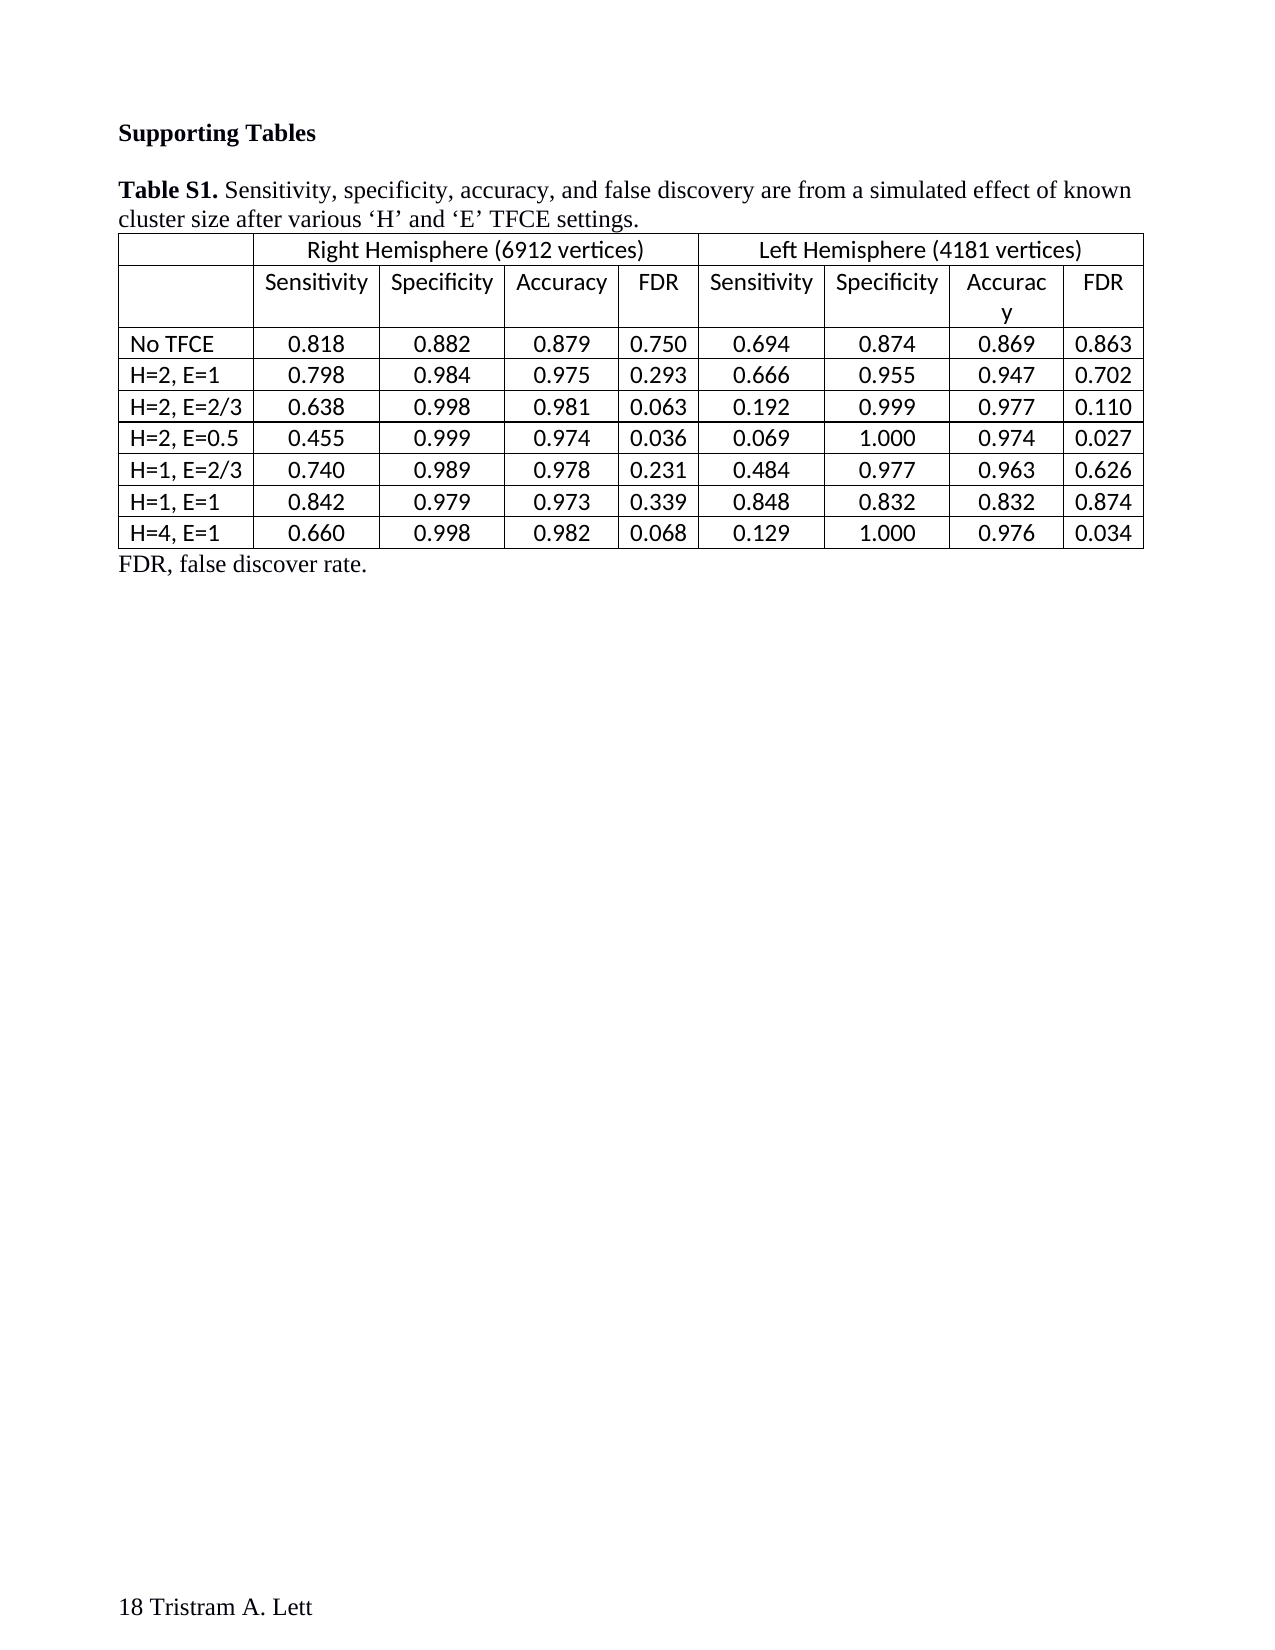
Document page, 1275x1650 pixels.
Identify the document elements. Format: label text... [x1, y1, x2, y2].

table_cell 0.027 [1064, 423, 1143, 453]
table_cell 0.068 [619, 517, 698, 548]
table_cell 0.231 [619, 454, 698, 484]
table_cell H=1, E=1 [119, 486, 253, 516]
table_cell H=1, E=2/3 [119, 454, 253, 484]
table_cell 0.069 [699, 423, 824, 453]
table_cell 0.192 [699, 391, 824, 421]
table_cell 0.129 [699, 517, 824, 548]
table_cell FDR [1064, 266, 1143, 327]
table_cell 0.874 [825, 328, 949, 358]
table_header Right Hemisphere (6912 vertices) [254, 234, 698, 265]
text FDR, false discover rate. [118, 549, 1157, 577]
table_cell 0.979 [380, 486, 504, 516]
table_cell 0.339 [619, 486, 698, 516]
table_cell 0.978 [505, 454, 618, 484]
table_cell 0.973 [505, 486, 618, 516]
table_cell Specificity [380, 266, 504, 327]
table_header [119, 234, 253, 265]
table_cell 0.975 [505, 359, 618, 390]
table_cell 0.999 [380, 423, 504, 453]
text Supporting Tables [118, 118, 1157, 147]
table_cell 0.879 [505, 328, 618, 358]
table_cell H=2, E=2/3 [119, 391, 253, 421]
table_cell 0.998 [380, 391, 504, 421]
table_cell 0.702 [1064, 359, 1143, 390]
table_cell 0.798 [254, 359, 379, 390]
table_cell 0.981 [505, 391, 618, 421]
table_cell 0.984 [380, 359, 504, 390]
table_cell 0.998 [380, 517, 504, 548]
table_cell 1.000 [825, 423, 949, 453]
table_cell 0.034 [1064, 517, 1143, 548]
text Table S1. Sensitivity, specificity, accuracy, and false discovery are from a simulated effect of known cluster size after various ‘H’ and ‘E’ TFCE settings. [118, 176, 1157, 233]
table_cell FDR [619, 266, 698, 327]
table_cell 0.848 [699, 486, 824, 516]
table_cell 0.832 [950, 486, 1063, 516]
table_cell H=2, E=1 [119, 359, 253, 390]
table_cell 0.666 [699, 359, 824, 390]
table_cell 0.974 [505, 423, 618, 453]
table_cell 0.694 [699, 328, 824, 358]
table_cell H=2, E=0.5 [119, 423, 253, 453]
table_cell Sensitivity [254, 266, 379, 327]
table_cell [119, 266, 253, 327]
table_cell 0.110 [1064, 391, 1143, 421]
table_cell 0.863 [1064, 328, 1143, 358]
table_cell 0.063 [619, 391, 698, 421]
table_cell Accuracy [950, 266, 1063, 327]
table_cell 0.947 [950, 359, 1063, 390]
table_cell Specificity [825, 266, 949, 327]
table_header Left Hemisphere (4181 vertices) [699, 234, 1143, 265]
table_cell No TFCE [119, 328, 253, 358]
table_cell Sensitivity [699, 266, 824, 327]
table_cell 0.750 [619, 328, 698, 358]
table_cell 0.818 [254, 328, 379, 358]
table_cell 0.832 [825, 486, 949, 516]
table_cell 0.740 [254, 454, 379, 484]
table_cell 0.999 [825, 391, 949, 421]
table_cell 0.869 [950, 328, 1063, 358]
table_cell 0.989 [380, 454, 504, 484]
table_cell 0.874 [1064, 486, 1143, 516]
table_cell 0.484 [699, 454, 824, 484]
table_cell H=4, E=1 [119, 517, 253, 548]
table_cell 0.660 [254, 517, 379, 548]
table_cell Accuracy [505, 266, 618, 327]
table_cell 0.955 [825, 359, 949, 390]
table_cell 0.963 [950, 454, 1063, 484]
table_cell 0.982 [505, 517, 618, 548]
table_cell 0.842 [254, 486, 379, 516]
table_cell 0.977 [950, 391, 1063, 421]
table_cell 1.000 [825, 517, 949, 548]
table_cell 0.974 [950, 423, 1063, 453]
table_cell 0.977 [825, 454, 949, 484]
table_cell 0.976 [950, 517, 1063, 548]
table_cell 0.036 [619, 423, 698, 453]
table_cell 0.626 [1064, 454, 1143, 484]
table_cell 0.455 [254, 423, 379, 453]
table_cell 0.882 [380, 328, 504, 358]
table_cell 0.293 [619, 359, 698, 390]
table_cell 0.638 [254, 391, 379, 421]
